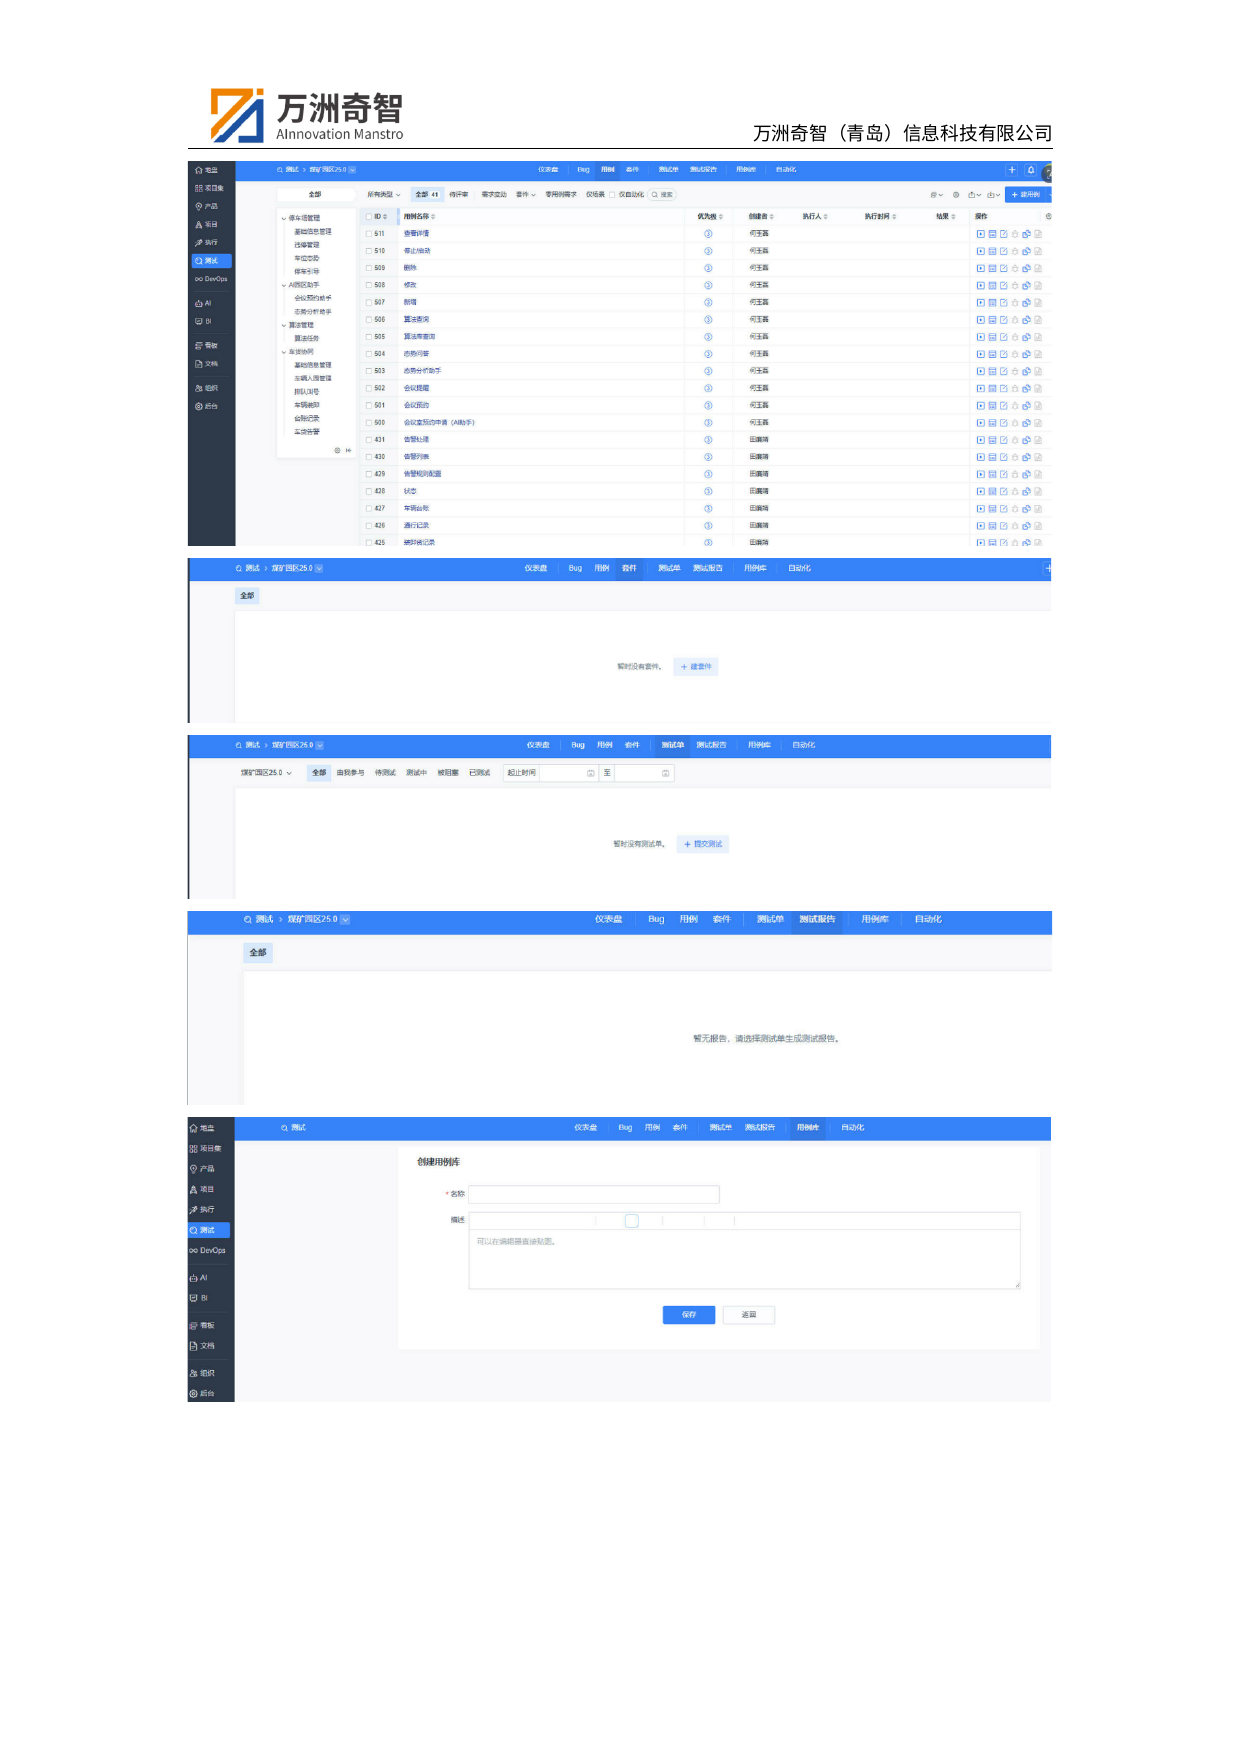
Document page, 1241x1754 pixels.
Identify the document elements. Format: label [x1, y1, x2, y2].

picture [187, 161, 1052, 546]
picture [194, 79, 417, 148]
picture [187, 735, 1052, 899]
picture [187, 1117, 1051, 1402]
picture [187, 558, 1052, 723]
picture [187, 911, 1053, 1105]
